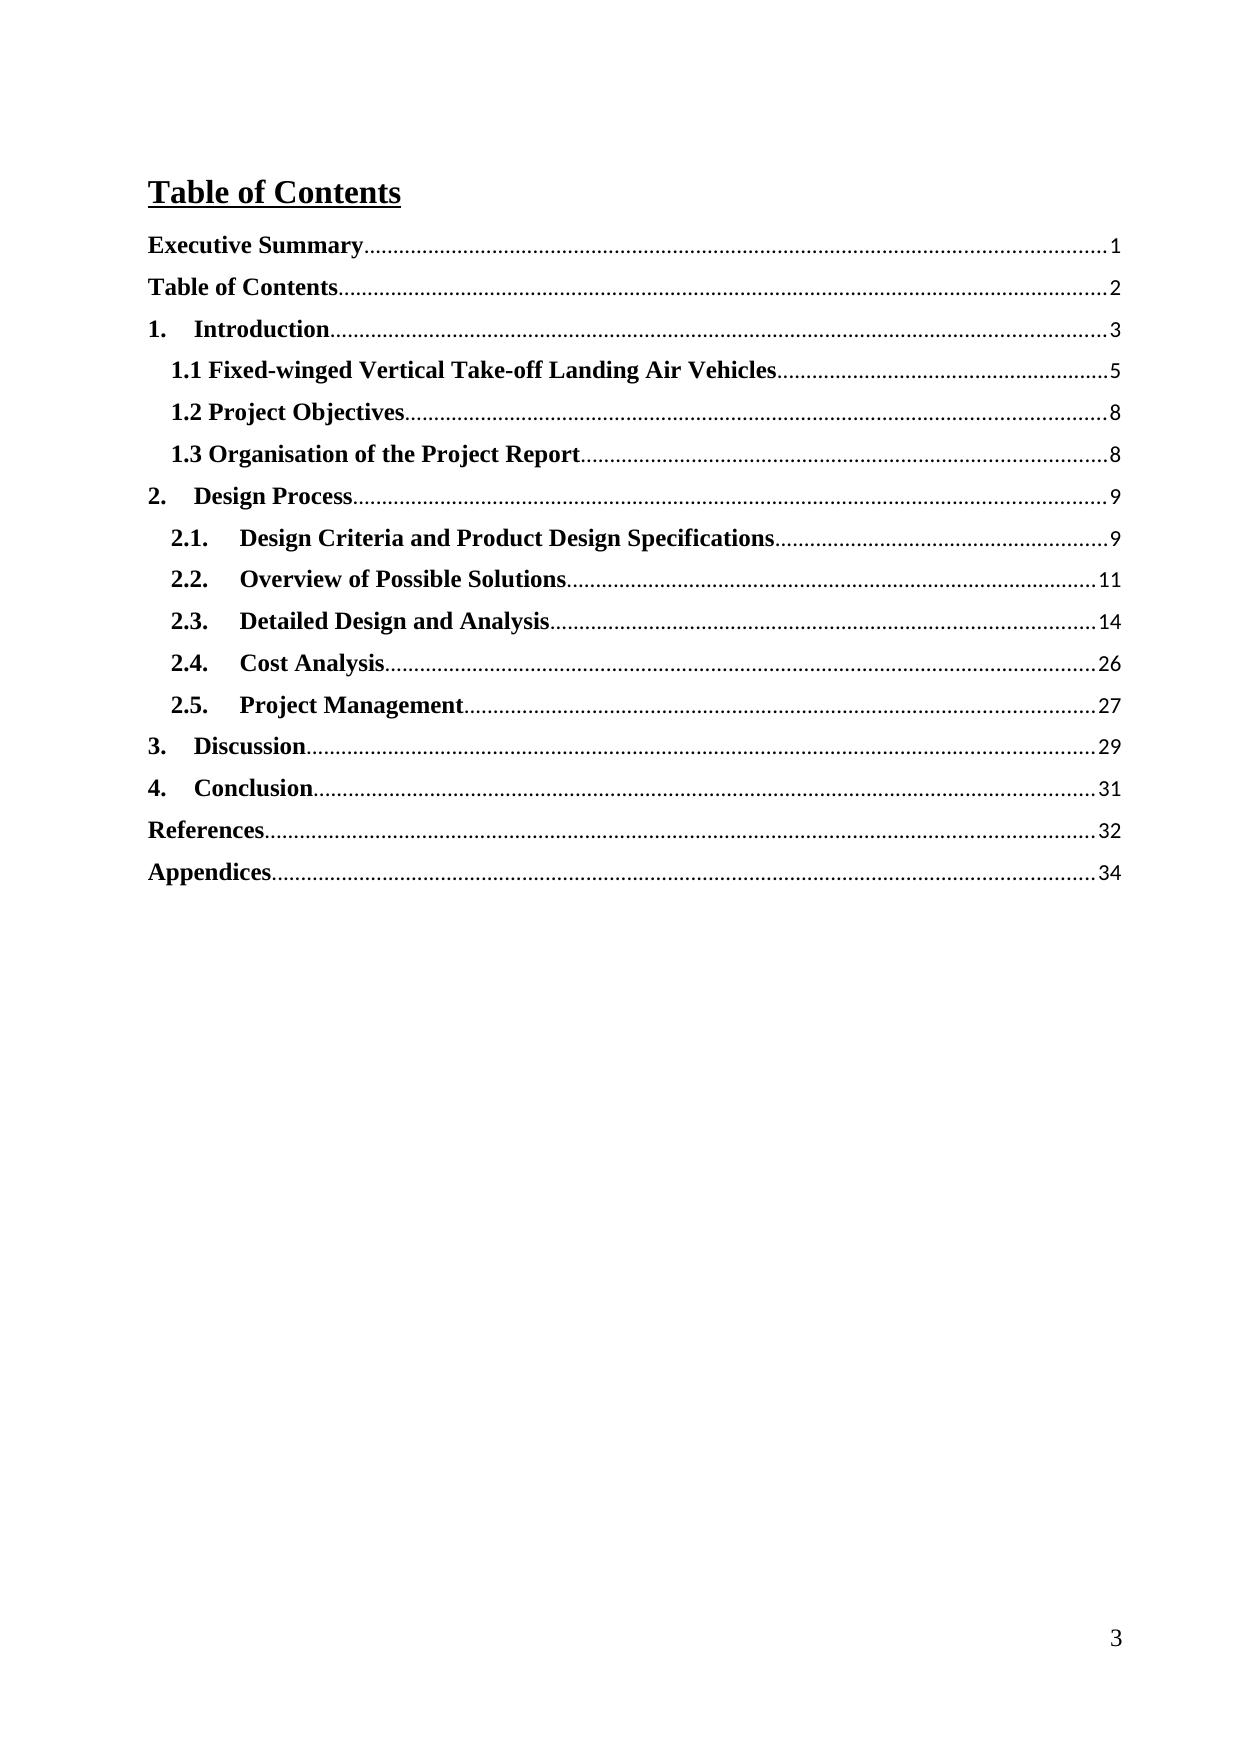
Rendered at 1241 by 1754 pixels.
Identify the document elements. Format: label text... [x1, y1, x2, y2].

text 2.4. Cost Analysis 26 [171, 648, 1122, 677]
text Appendices 34 [148, 857, 1122, 886]
text 2.5. Project Management 27 [171, 690, 1122, 719]
text 4. Conclusion 31 [148, 773, 1122, 802]
text References 32 [148, 815, 1122, 844]
text 1. Introduction 3 [148, 314, 1122, 343]
text 2.1. Design Criteria and Product Design Specifications 9 [171, 523, 1122, 552]
subtitle Table of Contents [148, 173, 1122, 211]
text 2.2. Overview of Possible Solutions 11 [171, 564, 1122, 593]
text 2. Design Process 9 [148, 481, 1122, 510]
text 1.1 Fixed-winged Vertical Take-off Landing Air Vehicles 5 [171, 356, 1122, 384]
text Executive Summary 1 [148, 230, 1122, 259]
text 1.2 Project Objectives 8 [171, 397, 1122, 426]
text 3. Discussion 29 [148, 731, 1122, 761]
text 1.3 Organisation of the Project Report 8 [171, 439, 1122, 468]
text 2.3. Detailed Design and Analysis 14 [171, 606, 1122, 635]
text Table of Contents 2 [148, 272, 1122, 301]
